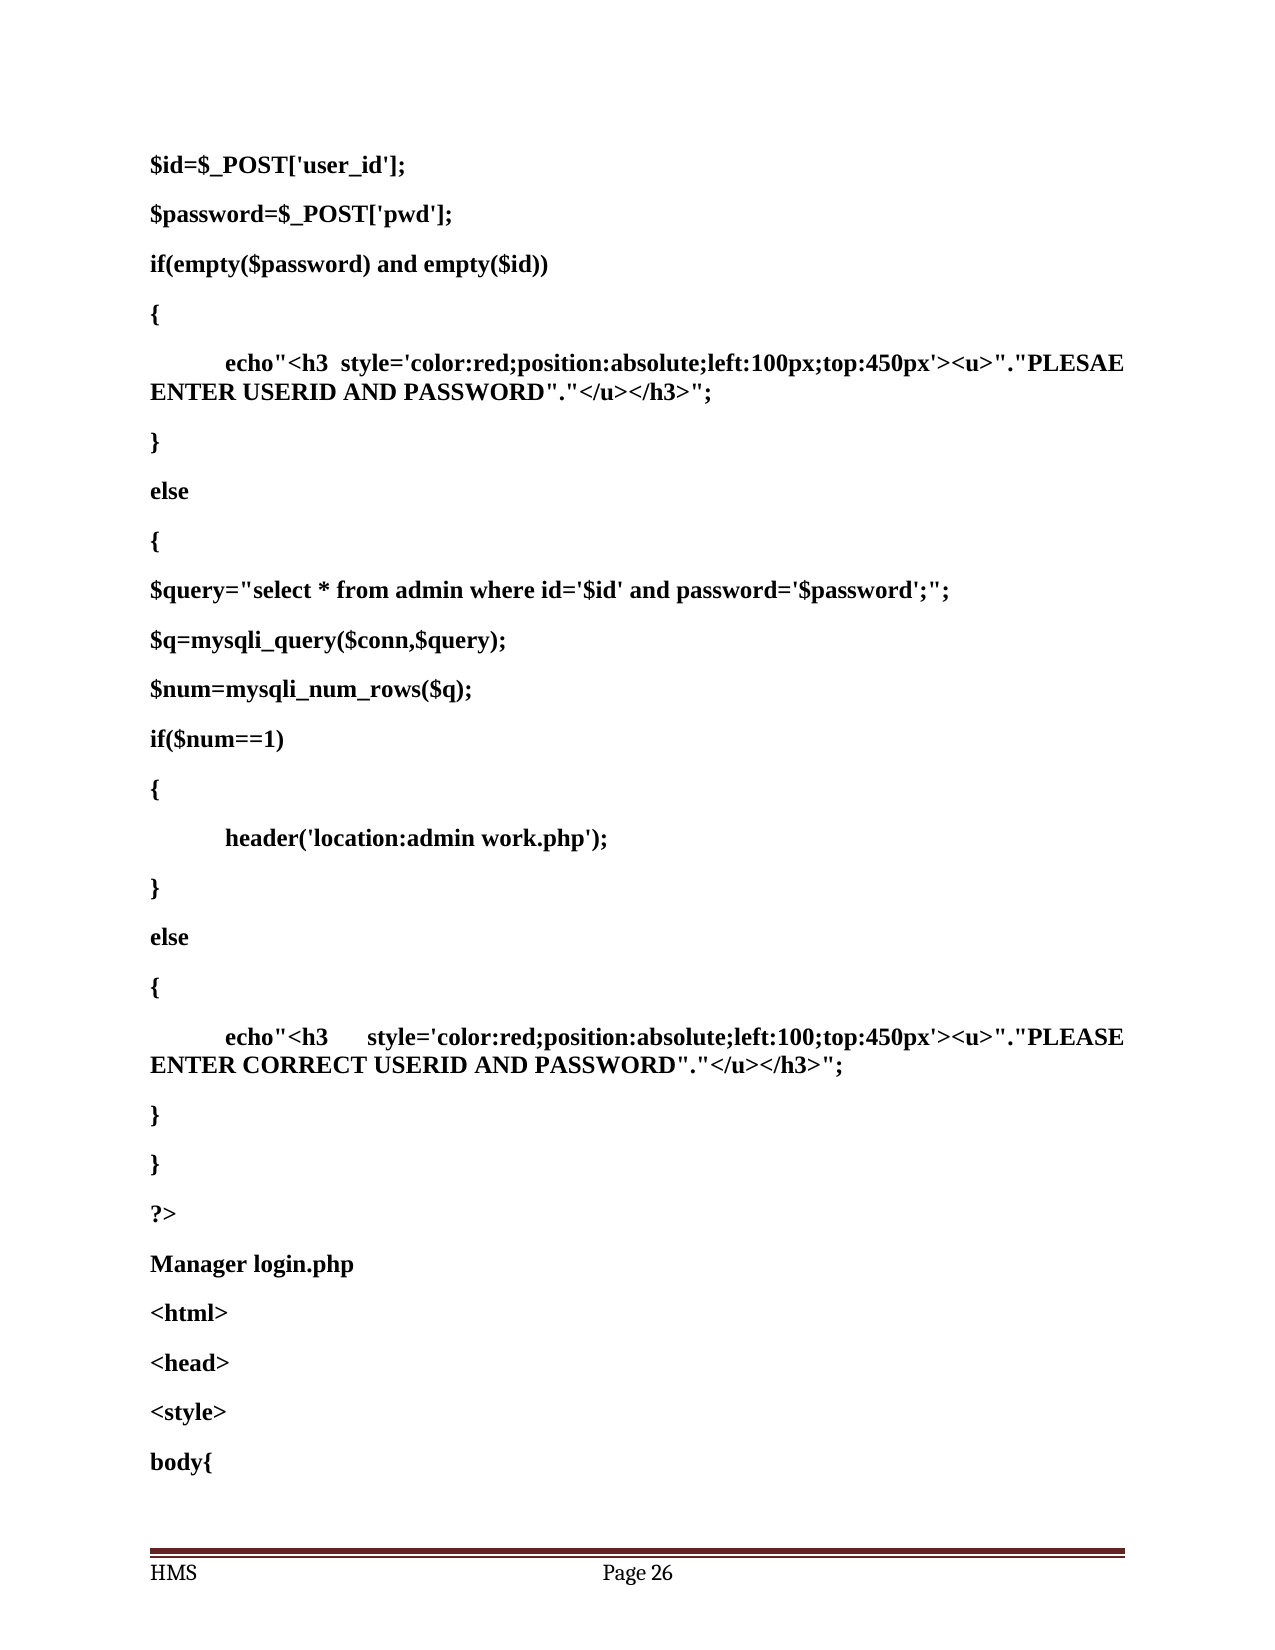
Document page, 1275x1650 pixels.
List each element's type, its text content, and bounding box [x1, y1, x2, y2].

text { [150, 526, 1125, 554]
text <head> [150, 1348, 1125, 1377]
text { [150, 774, 1125, 802]
text } [150, 1100, 1125, 1129]
text if(empty($password) and empty($id)) [150, 249, 1125, 278]
text echo"<h3 style='color:red;position:absolute;left:100px;top:450px'><u>"."PLESAE ENTER USERID AND PASSWORD"."</u></h3>"; [150, 348, 1125, 406]
text body{ [150, 1447, 1125, 1476]
text { [150, 299, 1125, 327]
text else [150, 922, 1125, 951]
text ?> [150, 1199, 1125, 1228]
text $q=mysqli_query($conn,$query); [150, 625, 1125, 654]
text <style> [150, 1397, 1125, 1426]
text <html> [150, 1298, 1125, 1327]
text $query="select * from admin where id='$id' and password='$password';"; [150, 575, 1125, 604]
text } [150, 427, 1125, 455]
text { [150, 972, 1125, 1001]
text $id=$_POST['user_id']; [150, 150, 1125, 179]
text else [150, 476, 1125, 505]
text if($num==1) [150, 724, 1125, 753]
text Manager login.php [150, 1249, 1125, 1277]
text } [150, 1149, 1125, 1178]
text } [150, 873, 1125, 902]
text $password=$_POST['pwd']; [150, 199, 1125, 228]
text echo"<h3 style='color:red;position:absolute;left:100;top:450px'><u>"."PLEASE ENTER CORRECT USERID AND PASSWORD"."</u></h3>"; [150, 1022, 1125, 1079]
text header('location:admin work.php'); [150, 823, 1125, 852]
text $num=mysqli_num_rows($q); [150, 674, 1125, 703]
